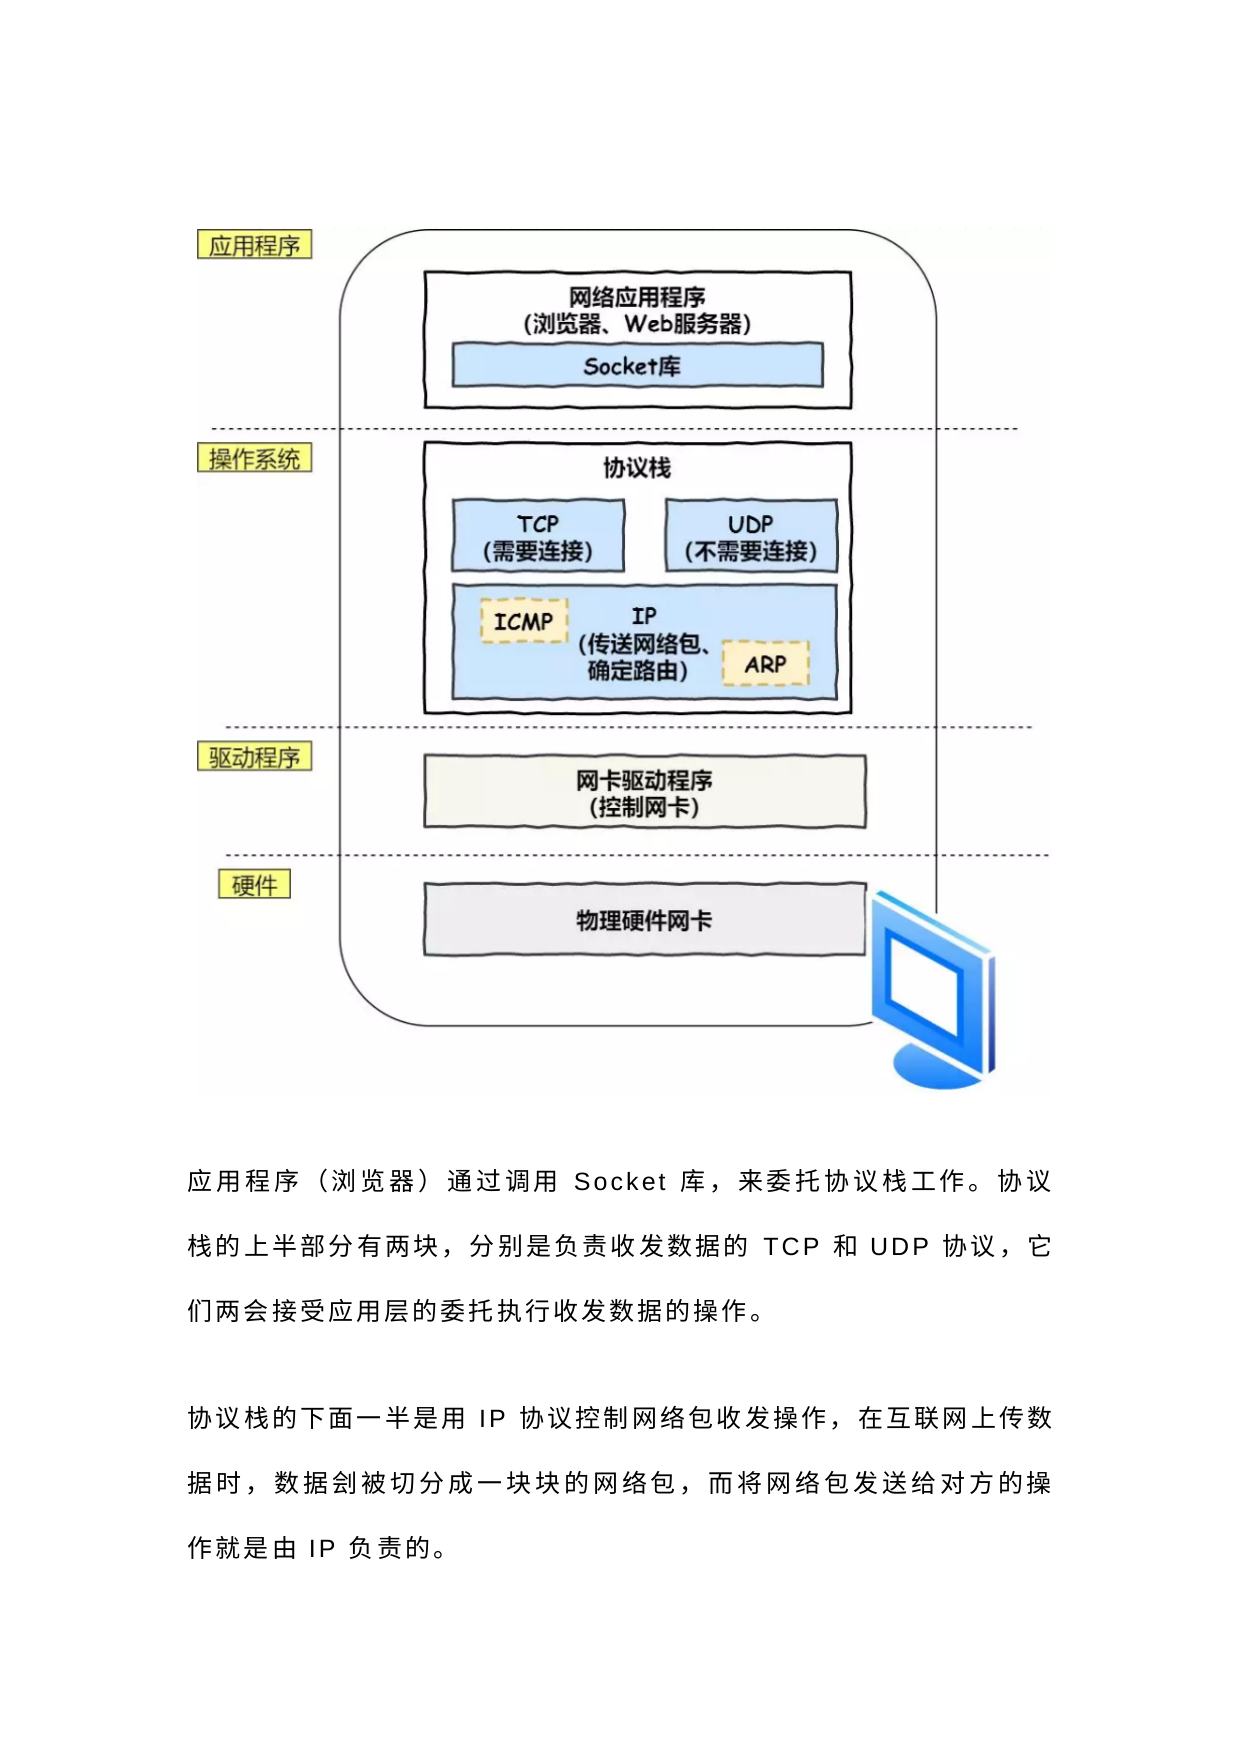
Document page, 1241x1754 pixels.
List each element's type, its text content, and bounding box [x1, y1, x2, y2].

text 应用程序（浏览器）通过调用 Socket 库，来委托协议栈工作。协议栈的上半部分有两块，分别是负责收发数据的 TCP 和 UDP 协议，它们两会接受应用层的委托执行收发数据的操作。 [187, 1147, 1053, 1342]
picture [187, 227, 1053, 1094]
text 协议栈的下面一半是用 IP 协议控制网络包收发操作，在互联网上传数据时，数据刽被切分成一块块的网络包，而将网络包发送给对方的操作就是由 IP 负责的。 [187, 1384, 1053, 1579]
